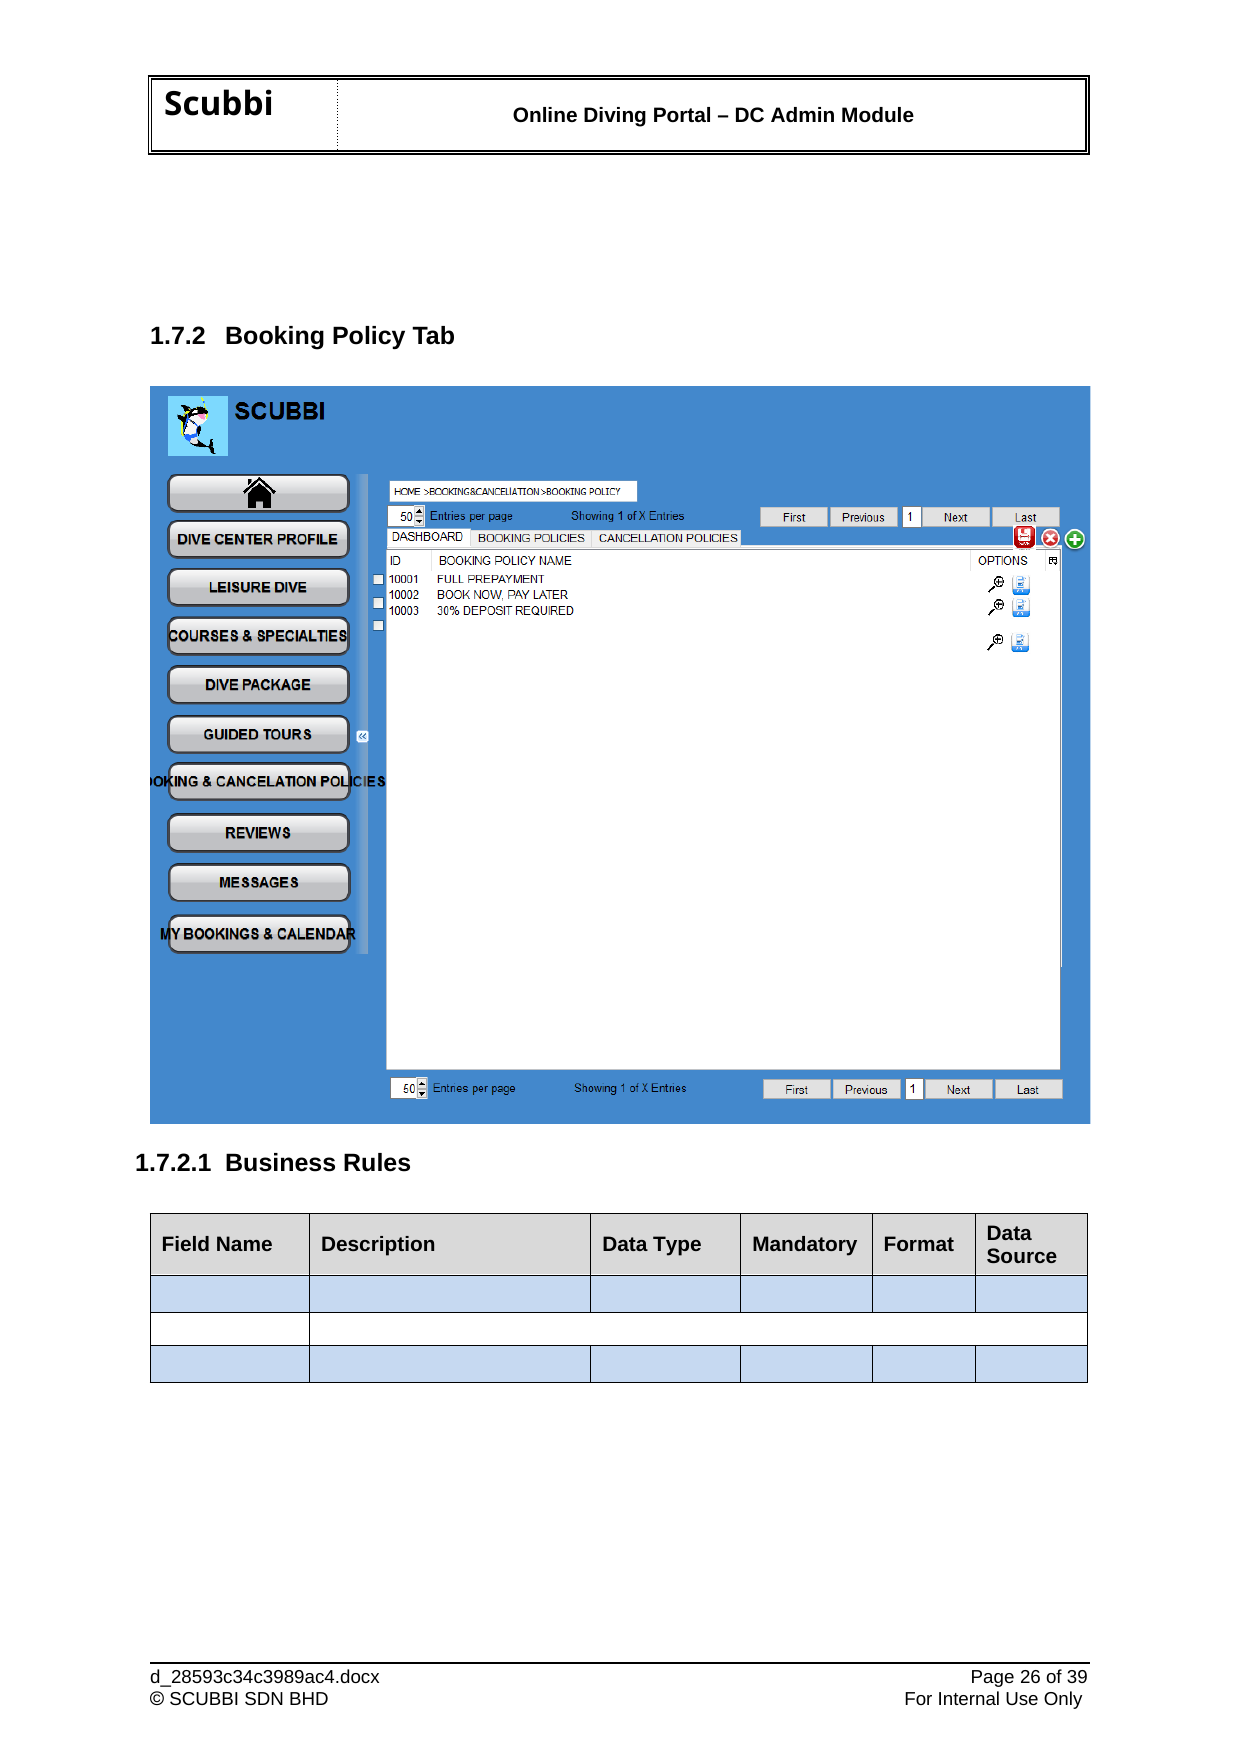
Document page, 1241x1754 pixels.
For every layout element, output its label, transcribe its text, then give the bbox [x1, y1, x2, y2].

table_header Mandatory [741, 1214, 872, 1274]
subtitle Booking Policy Tab [150, 321, 1090, 350]
table_header Data Source [976, 1214, 1087, 1274]
table_cell [310, 1313, 1087, 1345]
picture [150, 386, 1091, 1124]
table_header Format [873, 1214, 975, 1274]
table_cell [976, 1276, 1087, 1312]
table_cell [310, 1276, 590, 1312]
table_header Data Type [591, 1214, 740, 1274]
table_header Field Name [151, 1214, 309, 1274]
table_cell [591, 1346, 740, 1382]
table_cell [873, 1276, 975, 1312]
table_cell [310, 1346, 590, 1382]
table_header Description [310, 1214, 590, 1274]
subtitle Business Rules [135, 1148, 1090, 1177]
table_cell [976, 1346, 1087, 1382]
table_cell [151, 1313, 309, 1345]
table_cell [741, 1276, 872, 1312]
table_cell [741, 1346, 872, 1382]
table_cell [151, 1276, 309, 1312]
table_cell [151, 1346, 309, 1382]
table_cell [591, 1276, 740, 1312]
table_cell [873, 1346, 975, 1382]
